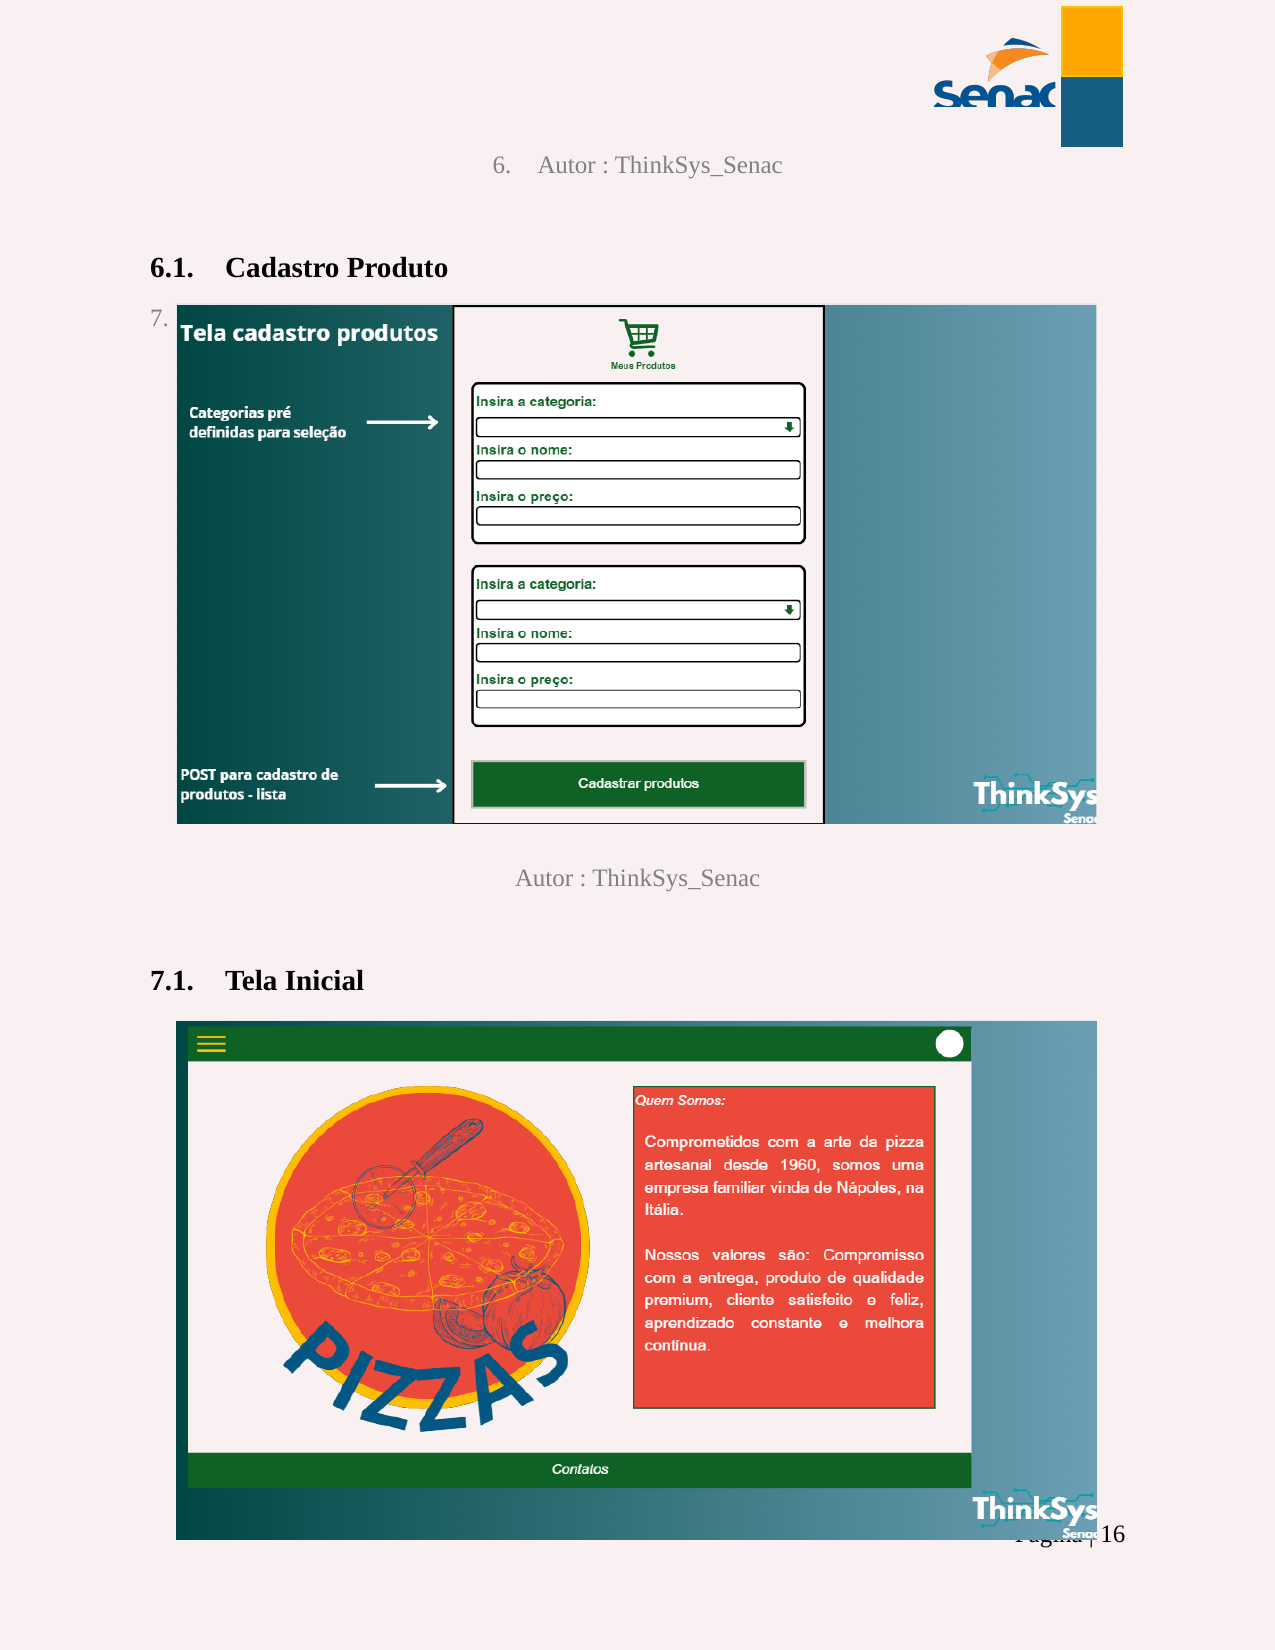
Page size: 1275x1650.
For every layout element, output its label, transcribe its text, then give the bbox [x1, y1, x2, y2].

picture [175, 1020, 1097, 1538]
picture [174, 303, 1095, 822]
list Autor : ThinkSys_Senac [150, 150, 1125, 179]
list Tela Inicial [150, 963, 1125, 997]
picture [933, 38, 1056, 107]
list Cadastro Produto [150, 251, 1125, 284]
